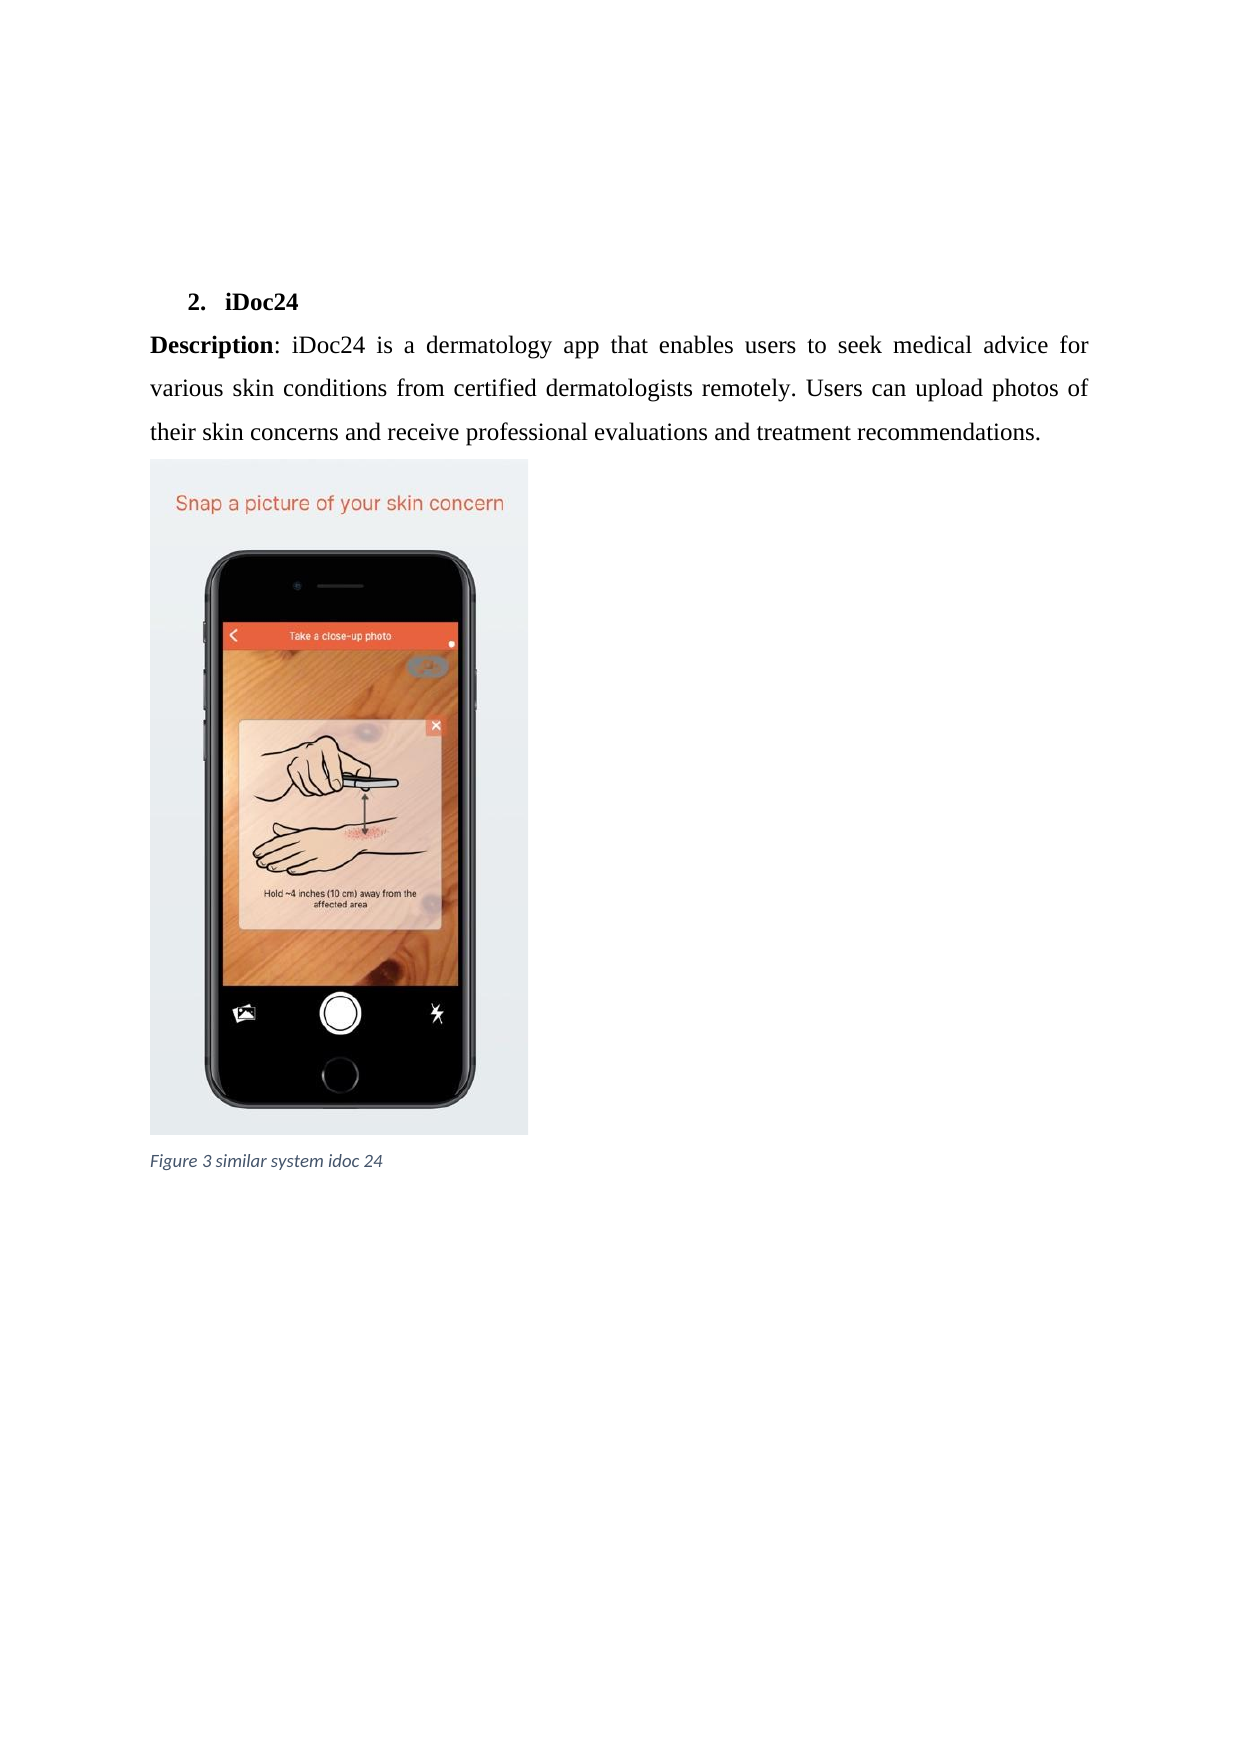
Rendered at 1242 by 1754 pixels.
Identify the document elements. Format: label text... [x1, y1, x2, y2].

list iDoc24 [187, 287, 1090, 316]
picture [150, 459, 529, 1135]
text Description: iDoc24 is a dermatology app that enables users to seek medical advice for various skin conditions from certified dermatologists remotely. Users can upload photos of their skin concerns and receive professional evaluations and treatment recommendations. [150, 330, 1090, 445]
text Figure 3 similar system idoc 24 [150, 1149, 1090, 1172]
